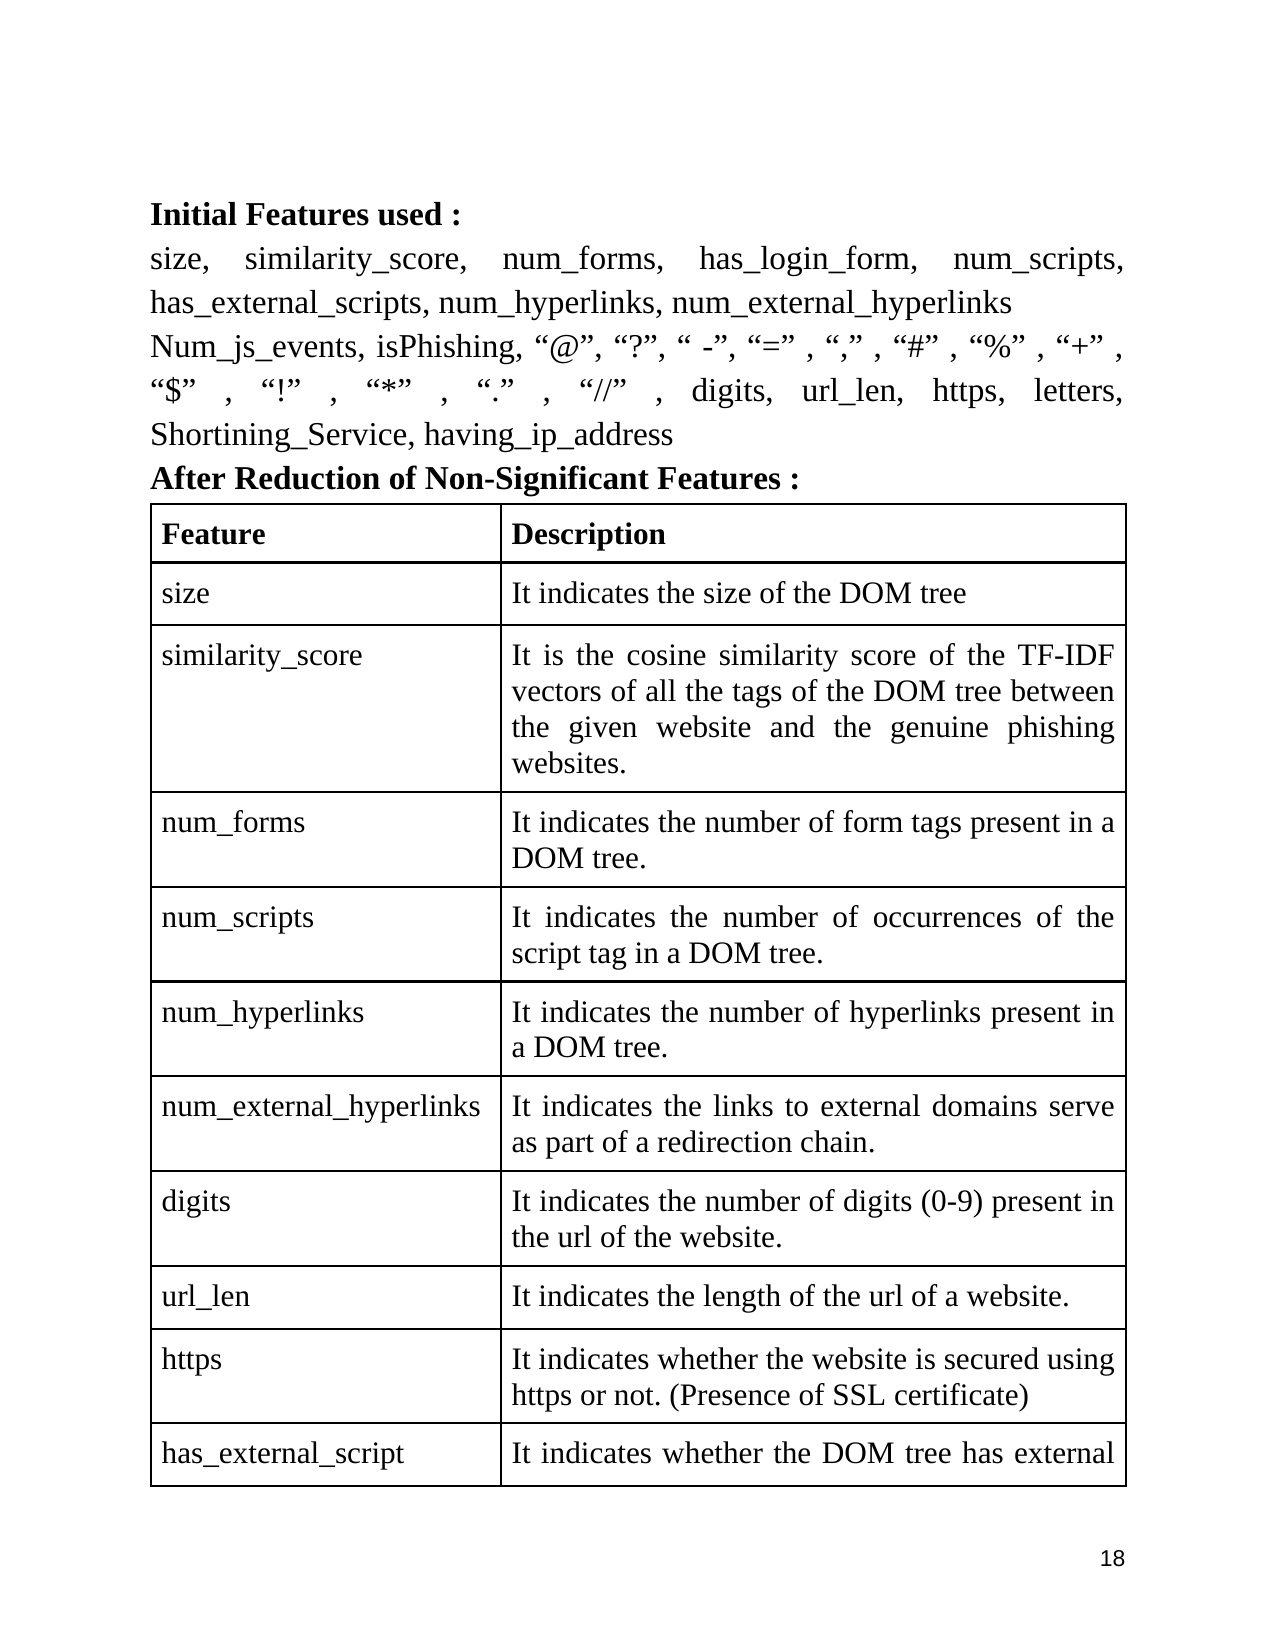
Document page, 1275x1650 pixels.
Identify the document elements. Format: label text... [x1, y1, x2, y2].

table_cell num_scripts [152, 888, 500, 980]
table_cell https [152, 1330, 500, 1422]
table_cell similarity_score [152, 626, 500, 791]
text Num_js_events, isPhishing, “@”, “?”, “ -”, “=” , “,” , “#” , “%” , “+” , “$” , “!” , “*” , “.” , “//” , digits, url_len, https, letters, Shortining_Service, having_ip_address [150, 326, 1125, 453]
table_cell size [152, 564, 500, 624]
table_cell num_forms [152, 793, 500, 886]
table_cell It is the cosine similarity score of the TF-IDF vectors of all the tags of the DOM tree between the given website and the genuine phishing websites. [502, 626, 1125, 791]
table_cell url_len [152, 1267, 500, 1327]
table_cell digits [152, 1172, 500, 1265]
table_cell It indicates the number of digits (0-9) present in the url of the website. [502, 1172, 1125, 1265]
table_header Feature [152, 505, 500, 561]
table_cell num_hyperlinks [152, 983, 500, 1075]
table_cell It indicates the links to external domains serve as part of a redirection chain. [502, 1077, 1125, 1170]
table_cell It indicates whether the website is secured using https or not. (Presence of SSL certificate) [502, 1330, 1125, 1422]
table_header Description [502, 505, 1125, 561]
table_cell has_external_script [152, 1424, 500, 1485]
table_cell It indicates the number of hyperlinks present in a DOM tree. [502, 983, 1125, 1075]
text Initial Features used : [150, 194, 1125, 232]
table_cell num_external_hyperlinks [152, 1077, 500, 1170]
table_cell It indicates the number of occurrences of the script tag in a DOM tree. [502, 888, 1125, 980]
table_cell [502, 1424, 1125, 1485]
text size, similarity_score, num_forms, has_login_form, num_scripts, has_external_scripts, num_hyperlinks, num_external_hyperlinks [150, 238, 1125, 321]
table_cell It indicates the size of the DOM tree [502, 564, 1125, 624]
text After Reduction of Non-Significant Features : [150, 458, 1125, 497]
table_cell It indicates the number of form tags present in a DOM tree. [502, 793, 1125, 886]
table_cell It indicates the length of the url of a website. [502, 1267, 1125, 1327]
